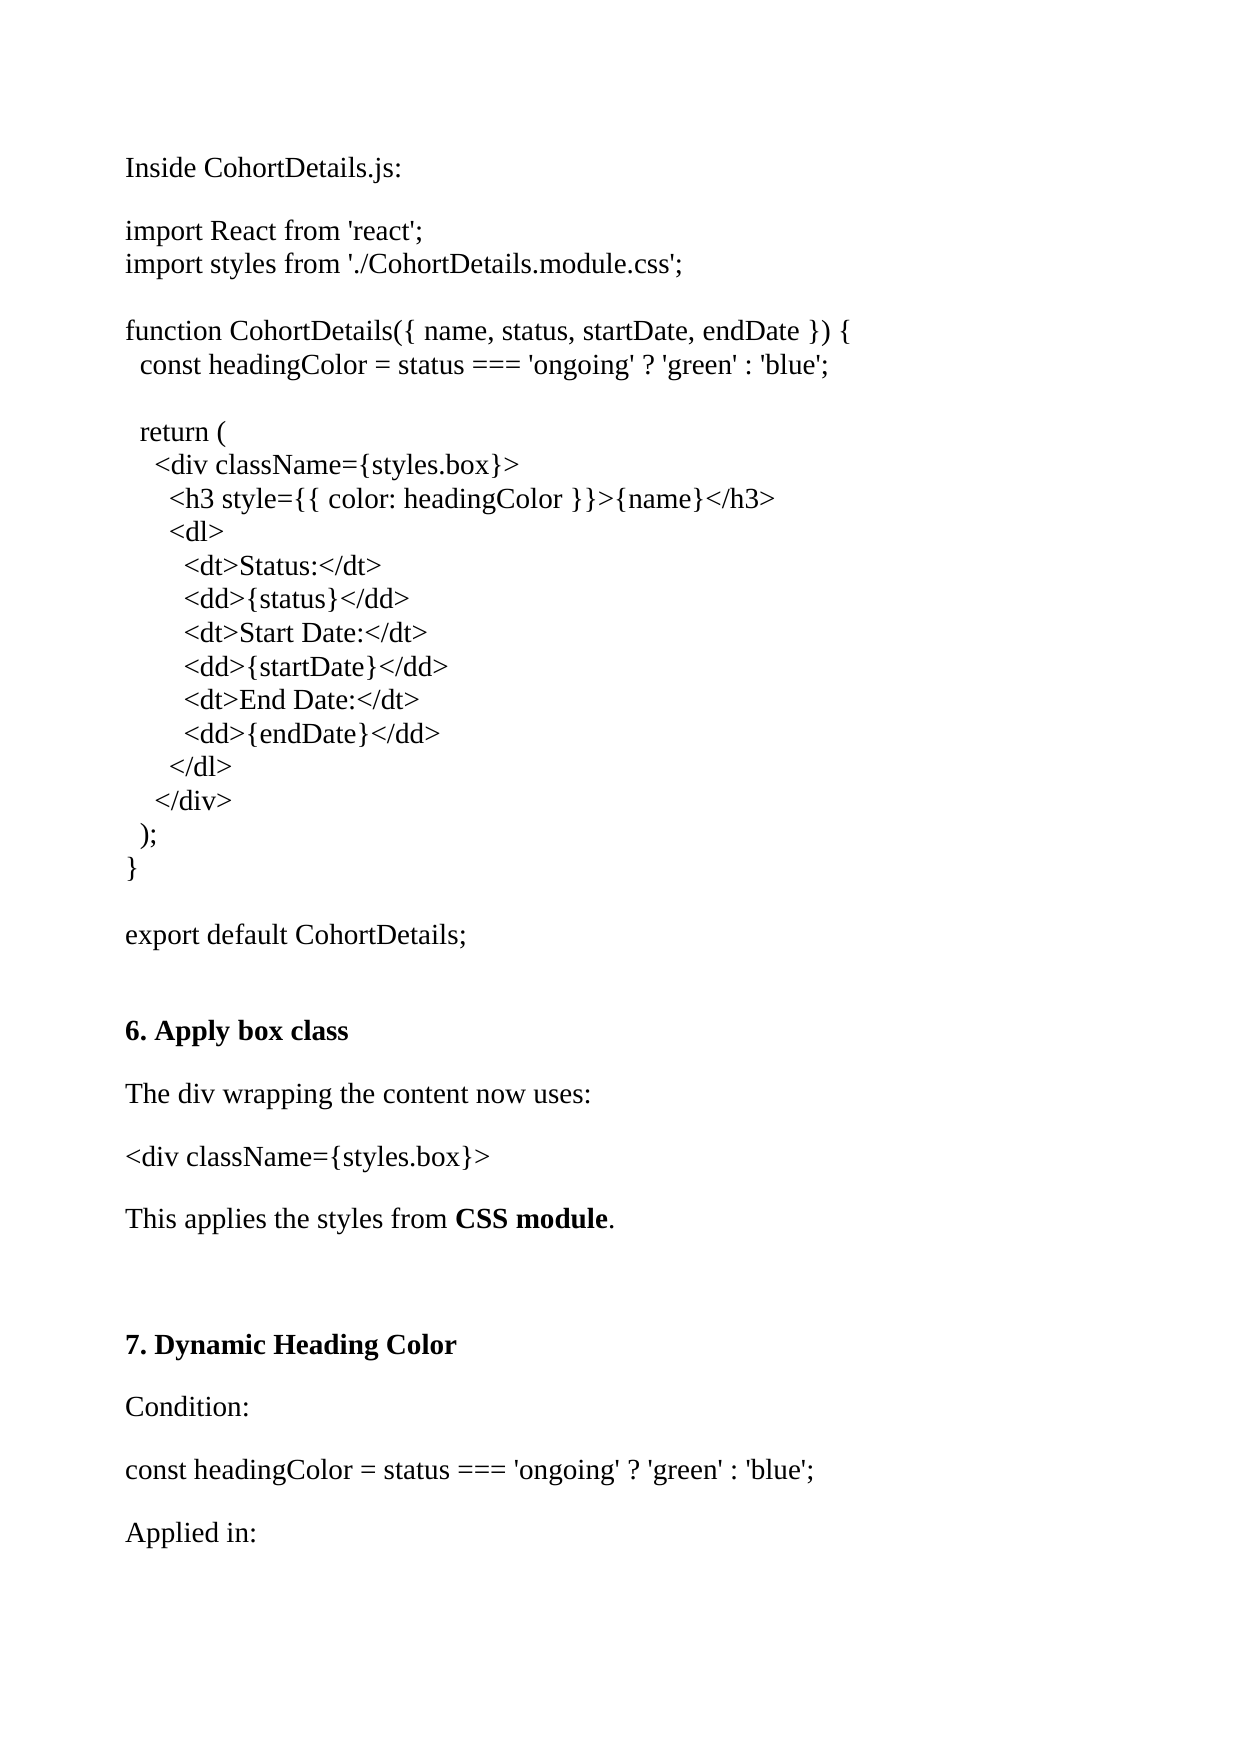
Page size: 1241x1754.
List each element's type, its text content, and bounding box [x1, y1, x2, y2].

text <dl> [125, 514, 1104, 548]
subtitle 6. Apply box class [125, 1013, 1104, 1047]
text return ( [125, 414, 1104, 447]
text This applies the styles from CSS module. [125, 1201, 1104, 1235]
text <dt>End Date:</dt> [125, 682, 1104, 716]
text Applied in: [125, 1515, 1104, 1548]
text const headingColor = status === 'ongoing' ? 'green' : 'blue'; [125, 1452, 1104, 1486]
text import styles from './CohortDetails.module.css'; [125, 246, 1104, 280]
text <div className={styles.box}> [125, 1139, 1104, 1172]
text import React from 'react'; [125, 213, 1104, 246]
text <h3 style={{ color: headingColor }}>{name}</h3> [125, 481, 1104, 514]
text <dt>Start Date:</dt> [125, 615, 1104, 649]
text function CohortDetails({ name, status, startDate, endDate }) { [125, 313, 1104, 347]
text const headingColor = status === 'ongoing' ? 'green' : 'blue'; [125, 347, 1104, 380]
text </dl> [125, 749, 1104, 783]
text <dt>Status:</dt> [125, 548, 1104, 582]
subtitle 7. Dynamic Heading Color [125, 1327, 1104, 1360]
text </div> [125, 783, 1104, 816]
text Inside CohortDetails.js: [125, 150, 1104, 183]
text Condition: [125, 1389, 1104, 1423]
text <div className={styles.box}> [125, 447, 1104, 481]
text export default CohortDetails; [125, 917, 1104, 951]
text <dd>{status}</dd> [125, 582, 1104, 615]
text <dd>{endDate}</dd> [125, 716, 1104, 749]
text ); [125, 816, 1104, 850]
text The div wrapping the content now uses: [125, 1076, 1104, 1109]
text } [125, 850, 1104, 883]
text <dd>{startDate}</dd> [125, 649, 1104, 682]
